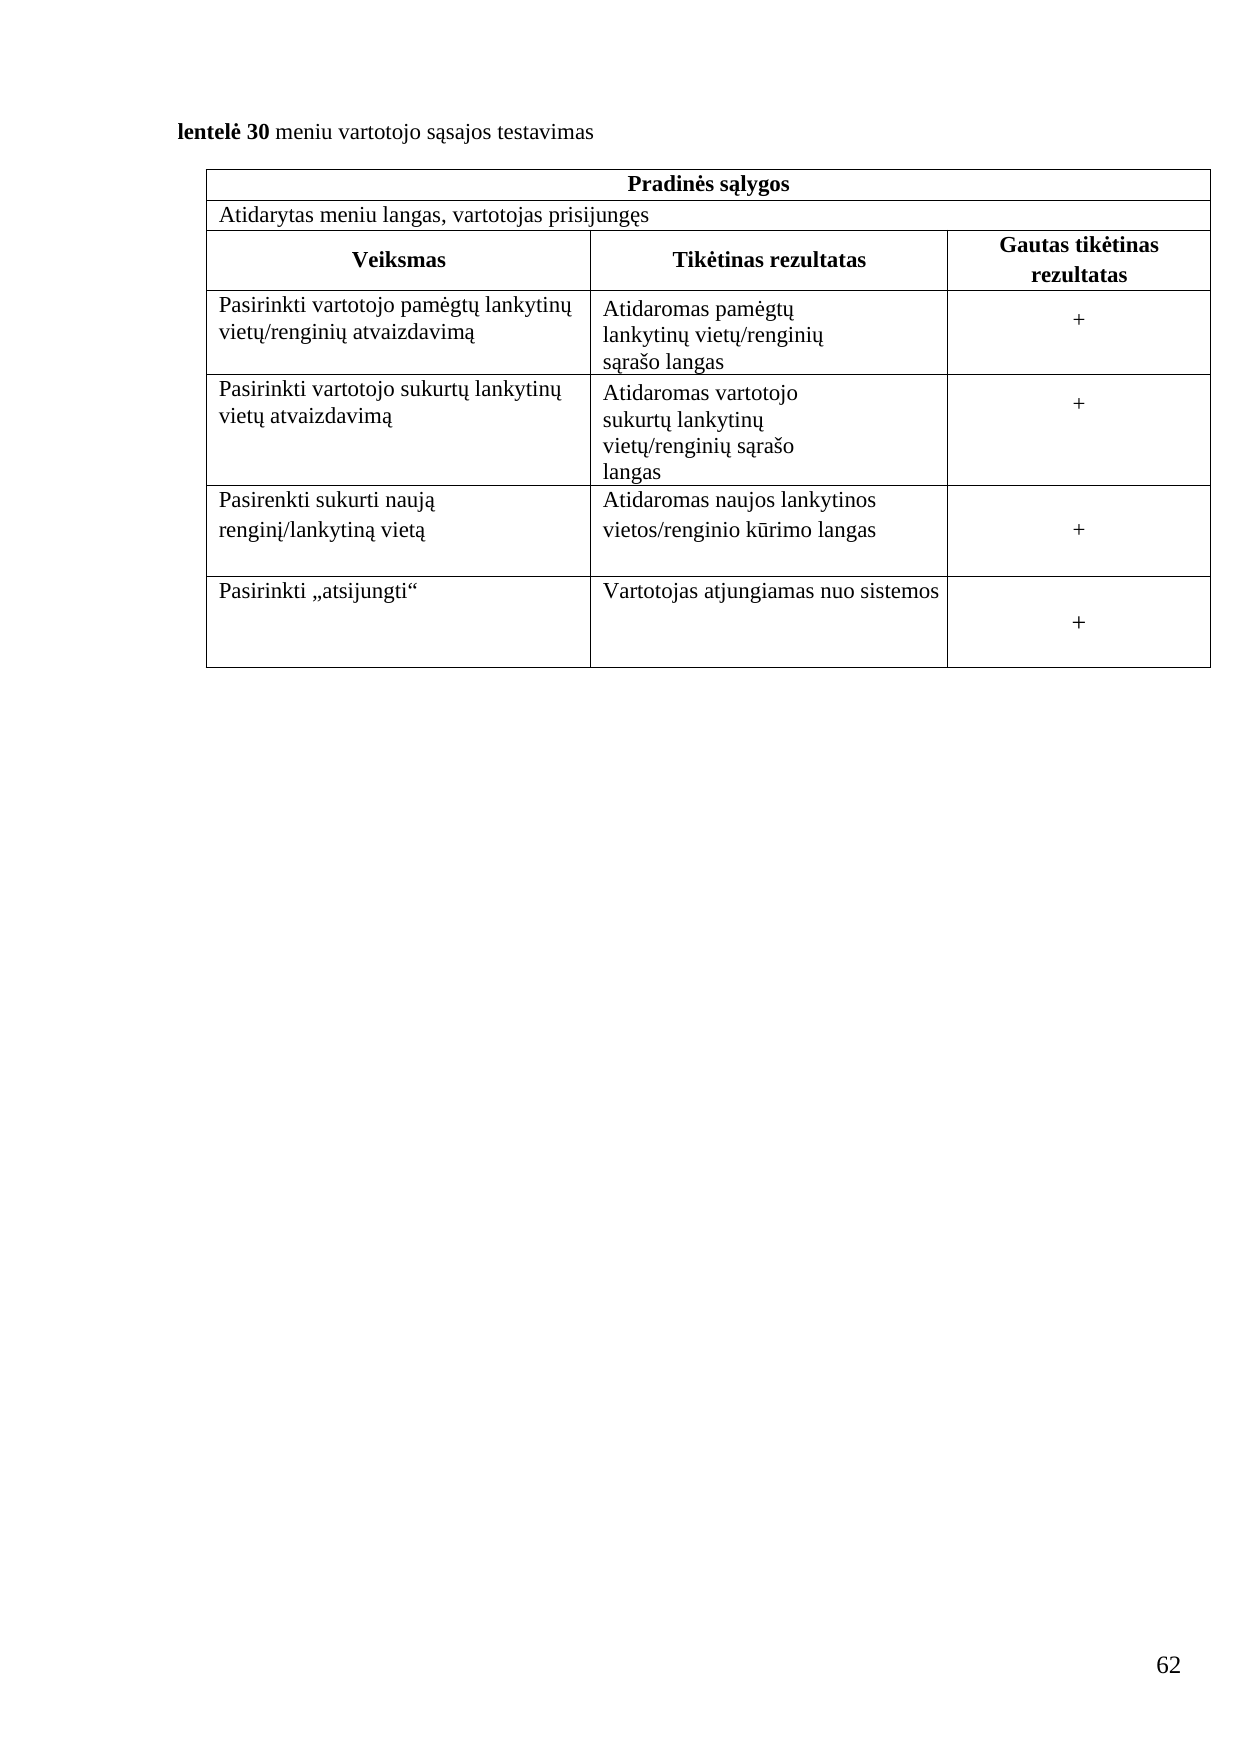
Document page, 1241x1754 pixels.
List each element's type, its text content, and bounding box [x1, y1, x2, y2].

table_cell Veiksmas [207, 231, 590, 290]
table_cell Atidaromas vartotojo sukurtų lankytinų vietų/renginių sąrašo langas [591, 375, 835, 485]
table_cell + [948, 375, 1210, 485]
table_cell Atidaromas pamėgtų lankytinų vietų/renginių sąrašo langas [591, 291, 835, 374]
table_cell + [948, 291, 1210, 374]
table_cell Pasirinkti vartotojo pamėgtų lankytinų vietų/renginių atvaizdavimą [207, 291, 590, 374]
table_cell Atidarytas meniu langas, vartotojas prisijungęs [207, 201, 1210, 229]
table_cell [835, 375, 947, 485]
table_cell + [948, 486, 1210, 576]
table_cell Pasirinkti vartotojo sukurtų lankytinų vietų atvaizdavimą [207, 375, 590, 485]
table_cell Gautas tikėtinas rezultatas [948, 231, 1210, 290]
table_cell [835, 291, 947, 374]
table_cell + [948, 577, 1210, 667]
table_header Pradinės sąlygos [207, 170, 1210, 199]
table_cell Atidaromas naujos lankytinos vietos/renginio kūrimo langas [591, 486, 947, 576]
table_cell Tikėtinas rezultatas [591, 231, 947, 290]
table_cell Pasirenkti sukurti naują renginį/lankytiną vietą [207, 486, 590, 576]
table_cell Vartotojas atjungiamas nuo sistemos [591, 577, 947, 667]
table_cell Pasirinkti „atsijungti“ [207, 577, 590, 667]
text lentelė 30 meniu vartotojo sąsajos testavimas [177, 118, 1181, 144]
